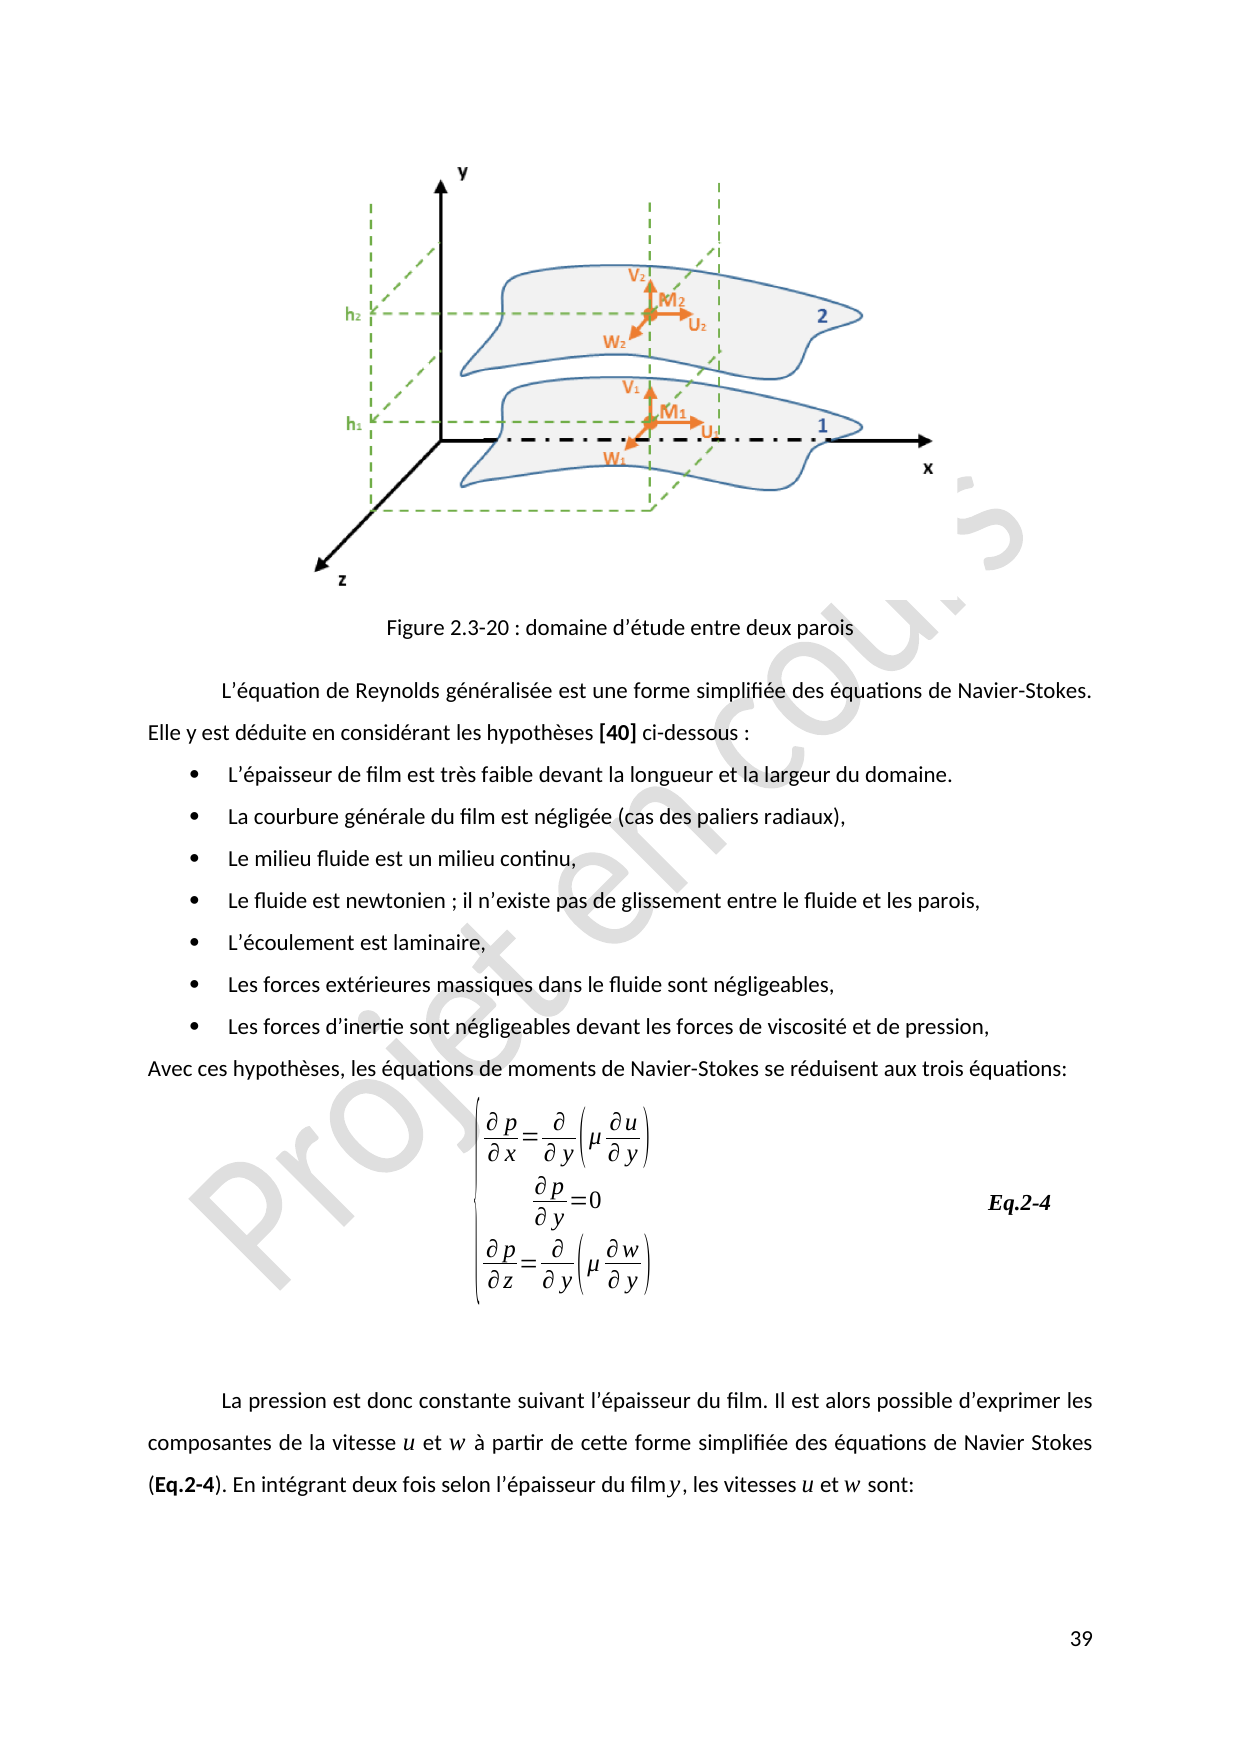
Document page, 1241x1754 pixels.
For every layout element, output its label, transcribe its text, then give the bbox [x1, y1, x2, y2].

list Le fluide est newtonien ; il n’existe pas de glissement entre le fluide et les parois, [190, 886, 1093, 914]
table_header [149, 1096, 977, 1319]
text Laestdonc e Il est alors possible d’exprimer les composantes de la vitesse et à partir de cette forme simplifiée des équations de Navier Stokes (Eq.2-4). En intégrant deux fois selon l’épaisseur du film, les vitesses et sont: [148, 1386, 1093, 1498]
list La courbure générale du film est négligée (cas des paliers radiaux), [190, 802, 1093, 830]
list Le milieu fluide est un milieu continu, [190, 844, 1093, 872]
list Les forces extérieures massiques dans le fluide sont négligeables, [190, 970, 1093, 998]
list L’écoulement est laminaire, [190, 928, 1093, 956]
table_header [977, 1096, 1091, 1319]
text Avec ces hypothèses, les équations de moments de Navier-Stokes se réduisent aux trois équations: [148, 1054, 1093, 1082]
text L’équation de Reynolds généralisée est une forme simplifiée des équations de Navier-Stokes. Elle y est déduite en considérant les hypothèses [40] ci-dessous : [148, 676, 1093, 746]
list Les forces d’inertie sont négligeables devant les forces de viscosité et de pression, [190, 1012, 1093, 1040]
list L’épaisseur de film est très faible devant la longueur et la largeur du domaine. [190, 760, 1093, 788]
picture [282, 147, 958, 600]
